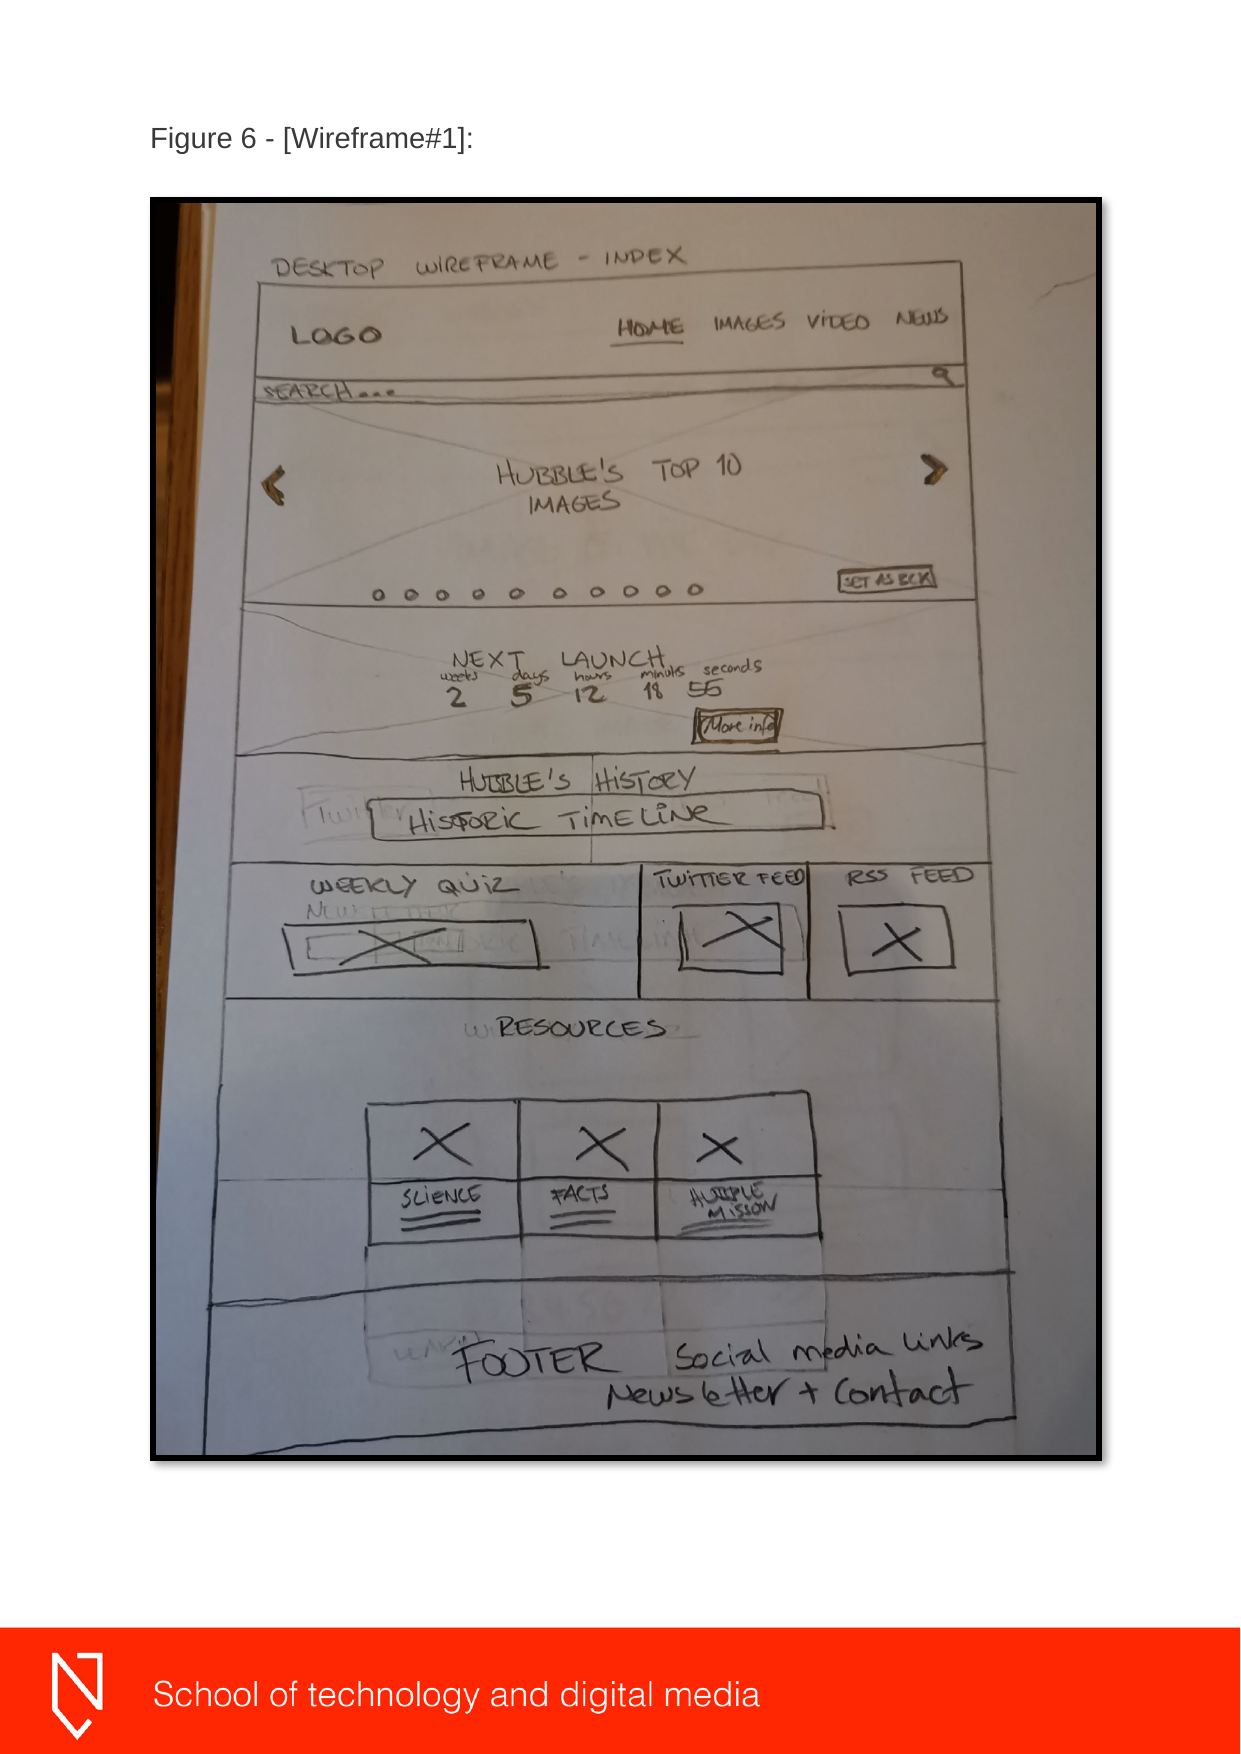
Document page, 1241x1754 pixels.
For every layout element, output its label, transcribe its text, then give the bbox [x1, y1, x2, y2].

picture [0, 1618, 1241, 1754]
text Figure 6 - [Wireframe#1]: [150, 121, 1090, 154]
picture [156, 203, 1096, 1455]
